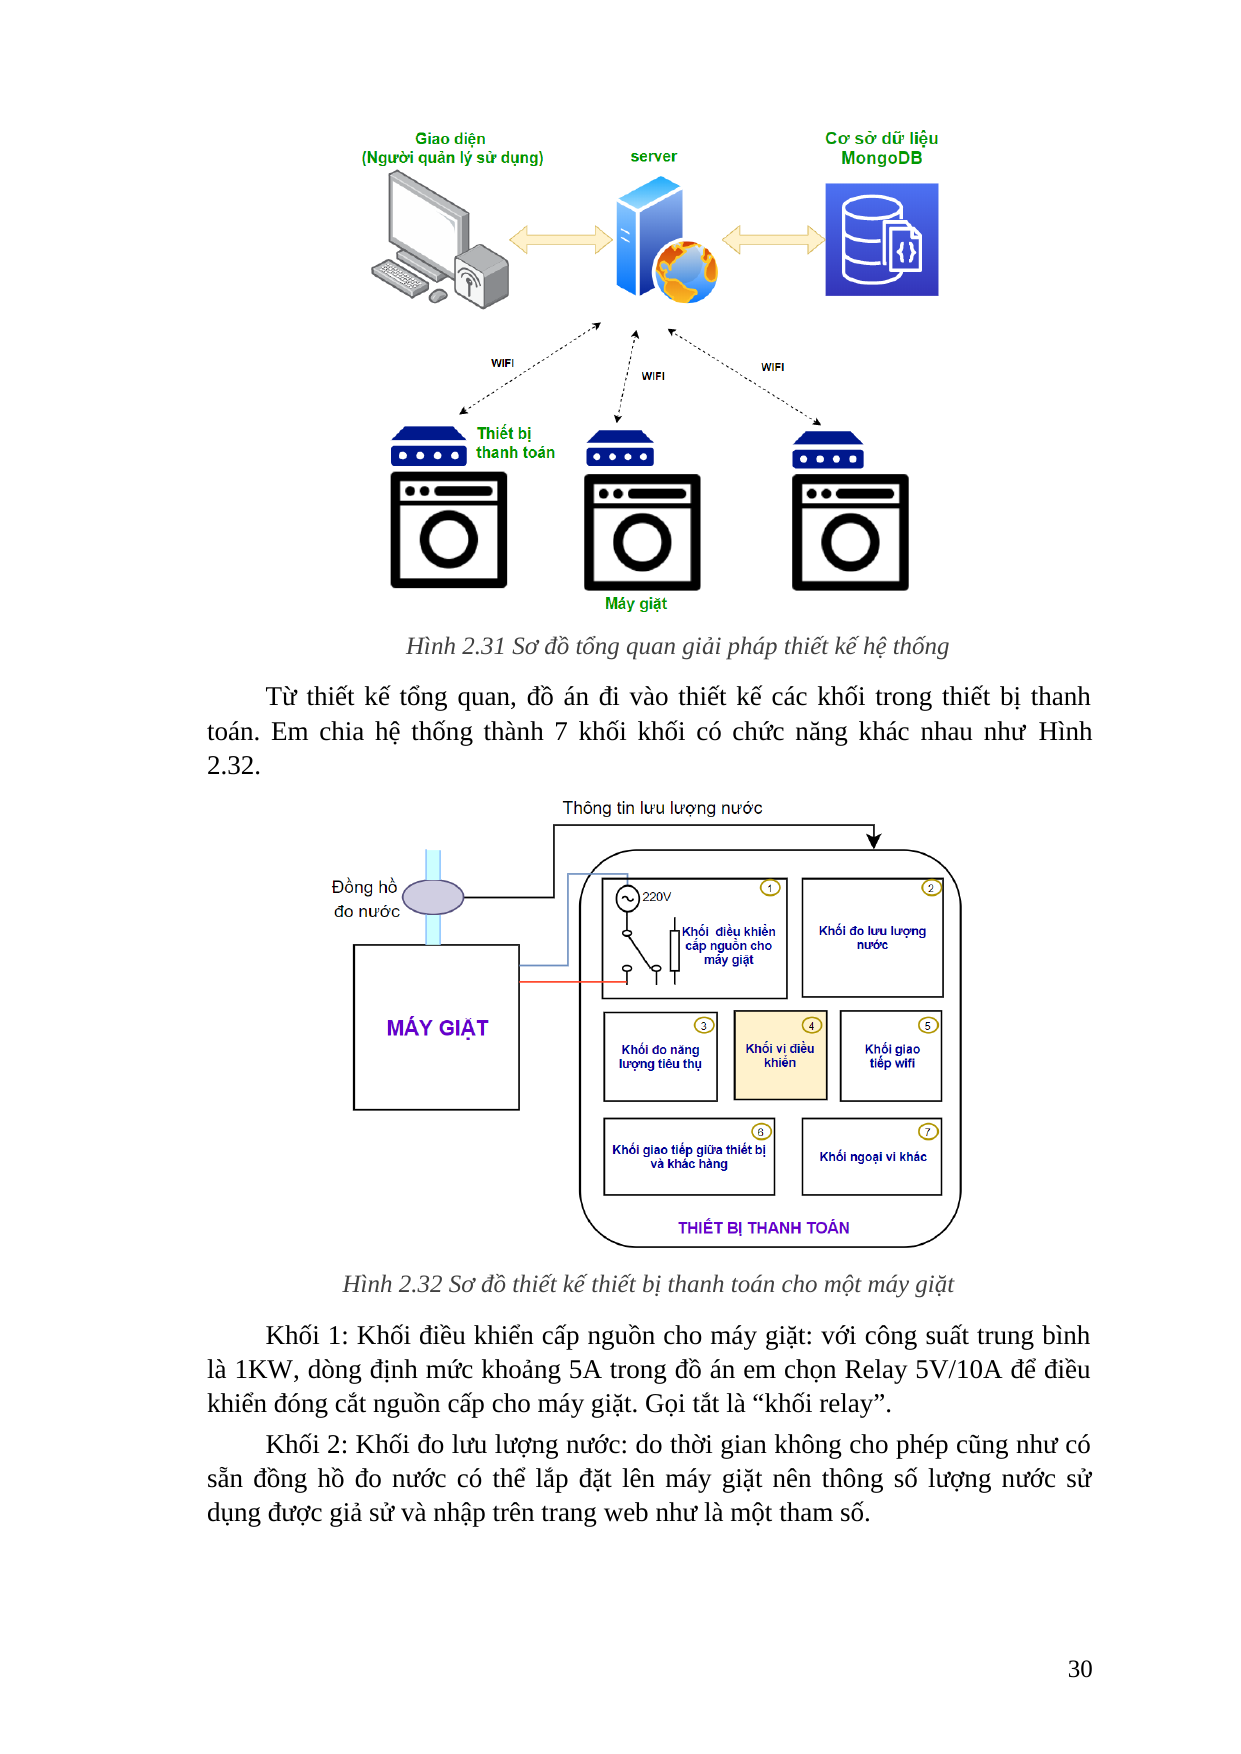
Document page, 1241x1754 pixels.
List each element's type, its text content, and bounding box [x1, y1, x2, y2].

picture [349, 118, 951, 622]
text Khối 2: Khối đo lưu lượng nước: do thời gian không cho phép cũng như có sẵn đồng hồ đo nước có thể lắp đặt lên máy giặt nên thông số lượng nước sử dụng được giả sử và nhập trên trang web như là một tham số. [207, 1428, 1092, 1527]
picture [321, 789, 978, 1261]
text Khối 1: Khối điều khiển cấp nguồn cho máy giặt: với công suất trung bình là 1KW, dòng định mức khoảng 5A trong đồ án em chọn Relay 5V/10A để điều khiển đóng cắt nguồn cấp cho máy giặt. Gọi tắt là “khối relay”. [207, 1319, 1092, 1419]
